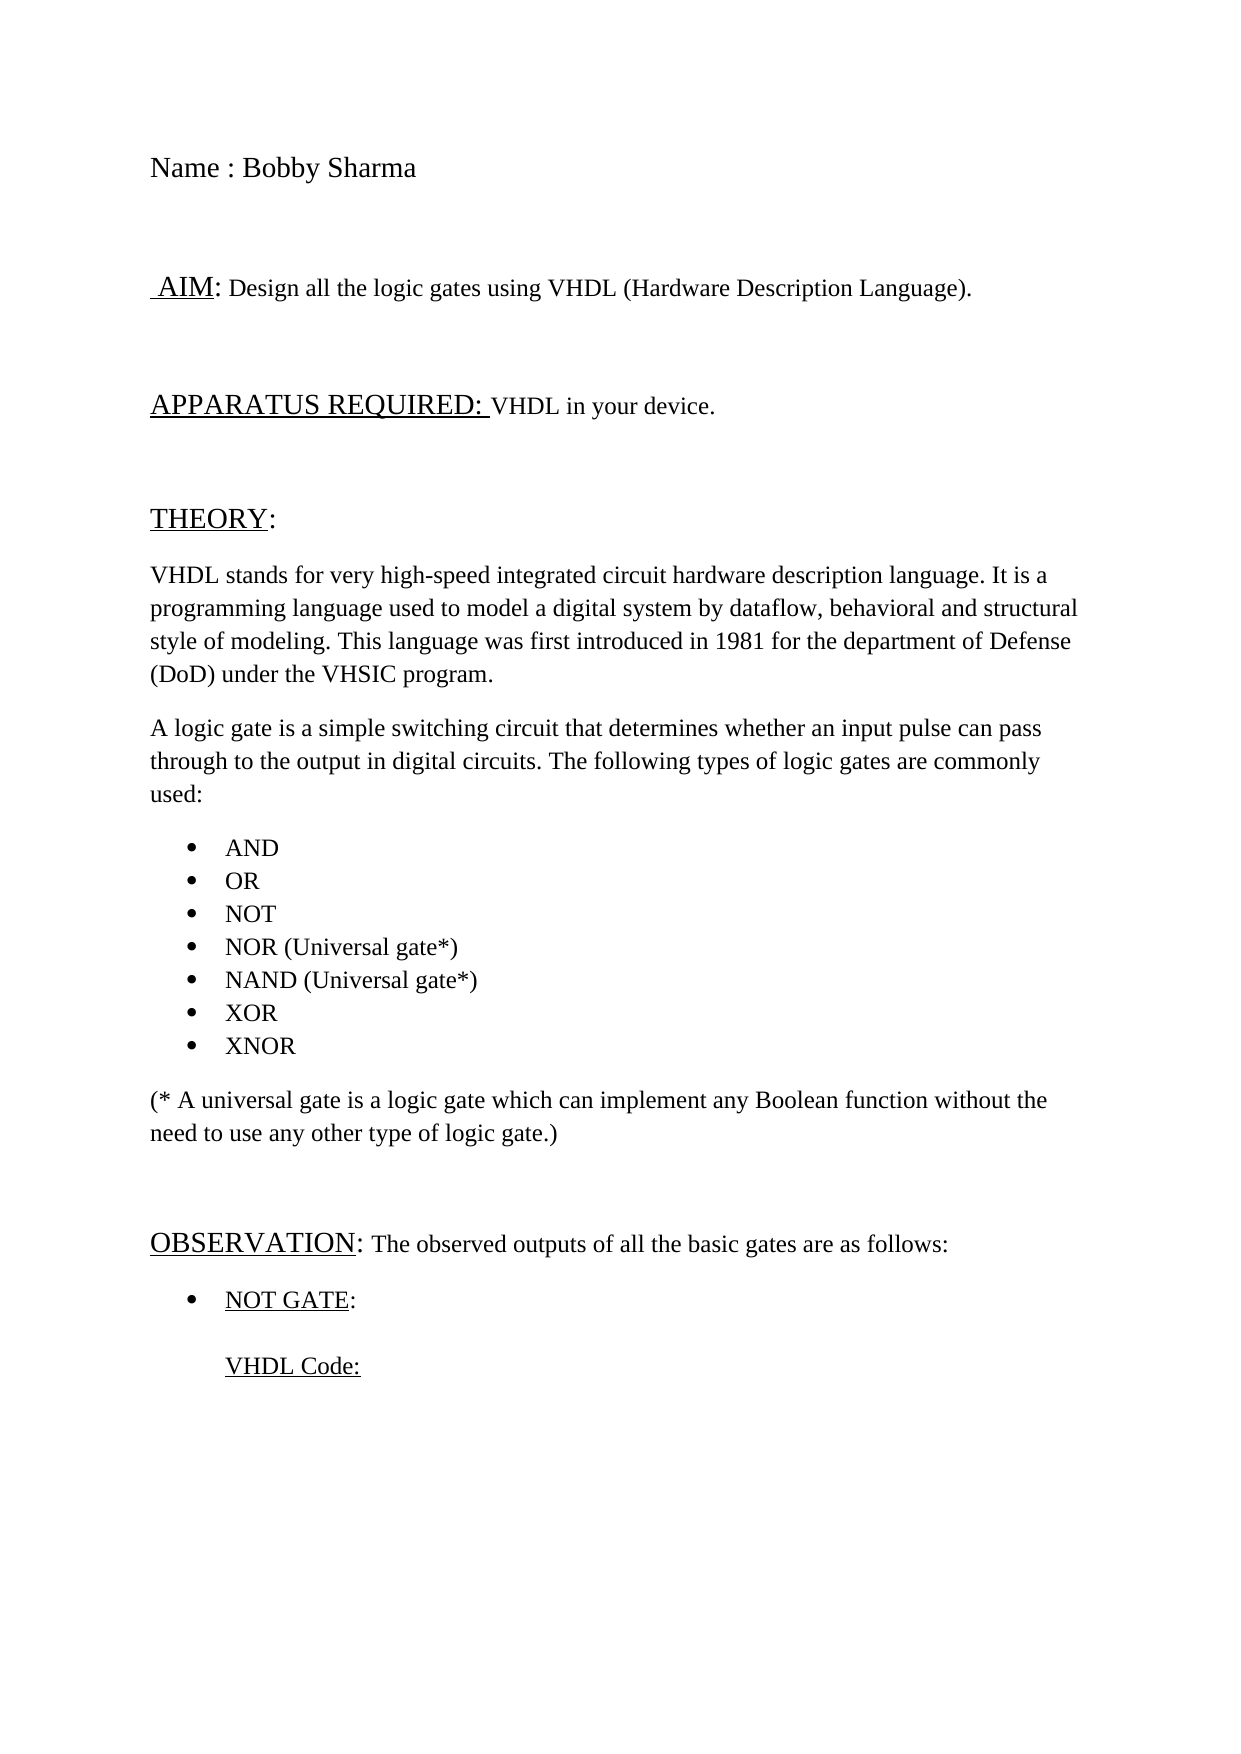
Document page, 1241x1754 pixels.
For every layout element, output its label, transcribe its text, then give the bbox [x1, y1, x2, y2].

list VHDL Code: [225, 1351, 1090, 1380]
list XNOR [187, 1031, 1090, 1060]
text OBSERVATION: The observed outputs of all the basic gates are as follows: [150, 1226, 1090, 1259]
text AIM: Design all the logic gates using VHDL (Hardware Description Language). [150, 269, 1090, 302]
list NOT GATE: [187, 1285, 1090, 1314]
list NAND (Universal gate*) [187, 965, 1090, 994]
list XOR [187, 998, 1090, 1027]
text (* A universal gate is a logic gate which can implement any Boolean function without the need to use any other type of logic gate.) [150, 1085, 1090, 1147]
text APPARATUS REQUIRED: VHDL in your device. [150, 387, 1090, 421]
text THEORY: [150, 501, 1090, 534]
list NOT [187, 899, 1090, 928]
text A logic gate is a simple switching circuit that determines whether an input pulse can pass through to the output in digital circuits. The following types of logic gates are commonly used: [150, 713, 1090, 808]
text VHDL stands for very high-speed integrated circuit hardware description language. It is a programming language used to model a digital system by dataflow, behavioral and structural style of modeling. This language was first introduced in 1981 for the department of Defense (DoD) under the VHSIC program. [150, 560, 1090, 688]
list AND [187, 833, 1090, 862]
list OR [187, 866, 1090, 895]
list NOR (Universal gate*) [187, 932, 1090, 961]
text Name : Bobby Sharma [150, 150, 1090, 183]
